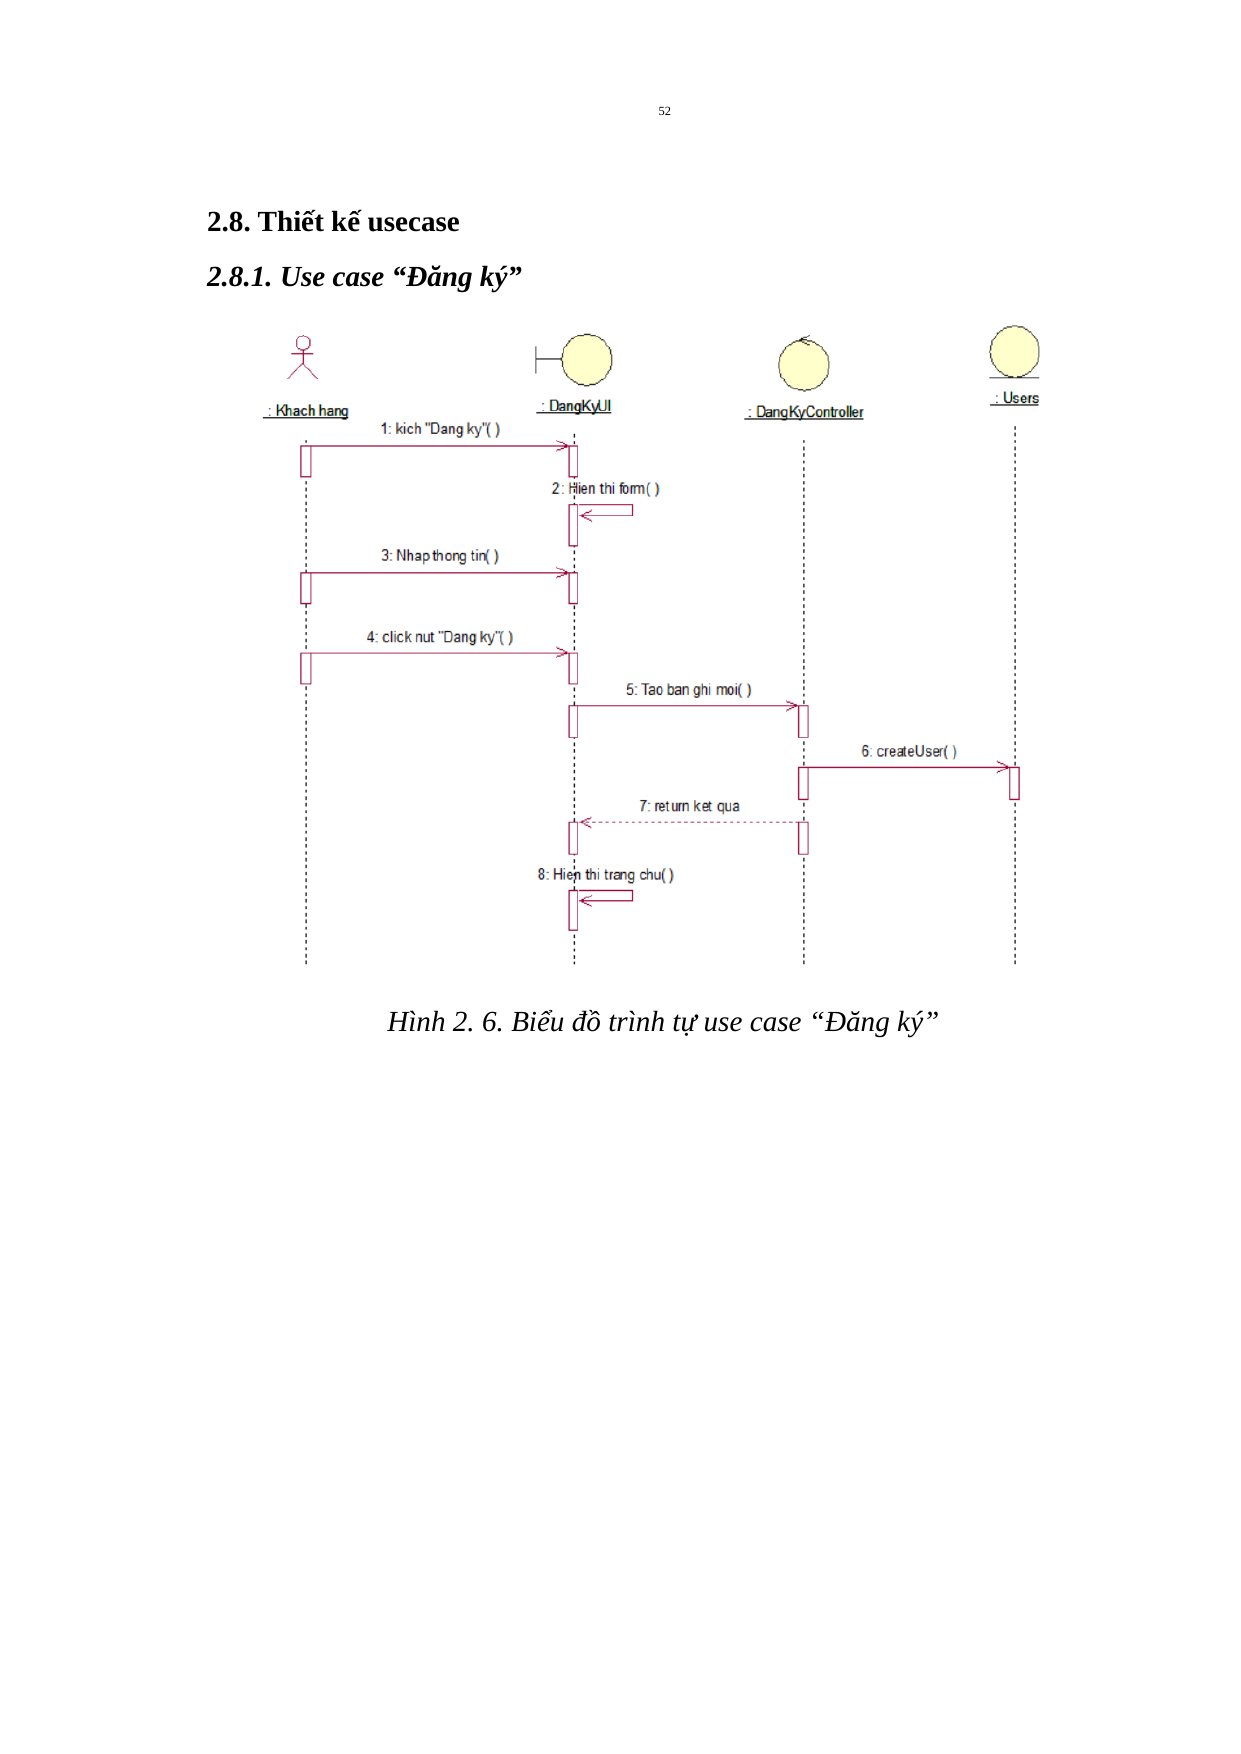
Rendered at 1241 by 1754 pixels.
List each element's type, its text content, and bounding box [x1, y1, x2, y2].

text Hình 2. 6. Biểu đồ trình tự use case “Đăng ký” [207, 1004, 1122, 1037]
picture [214, 315, 1115, 981]
subtitle 2.8. Thiết kế usecase [207, 204, 1122, 238]
subtitle 2.8.1. Use case “Đăng ký” [207, 259, 1122, 292]
